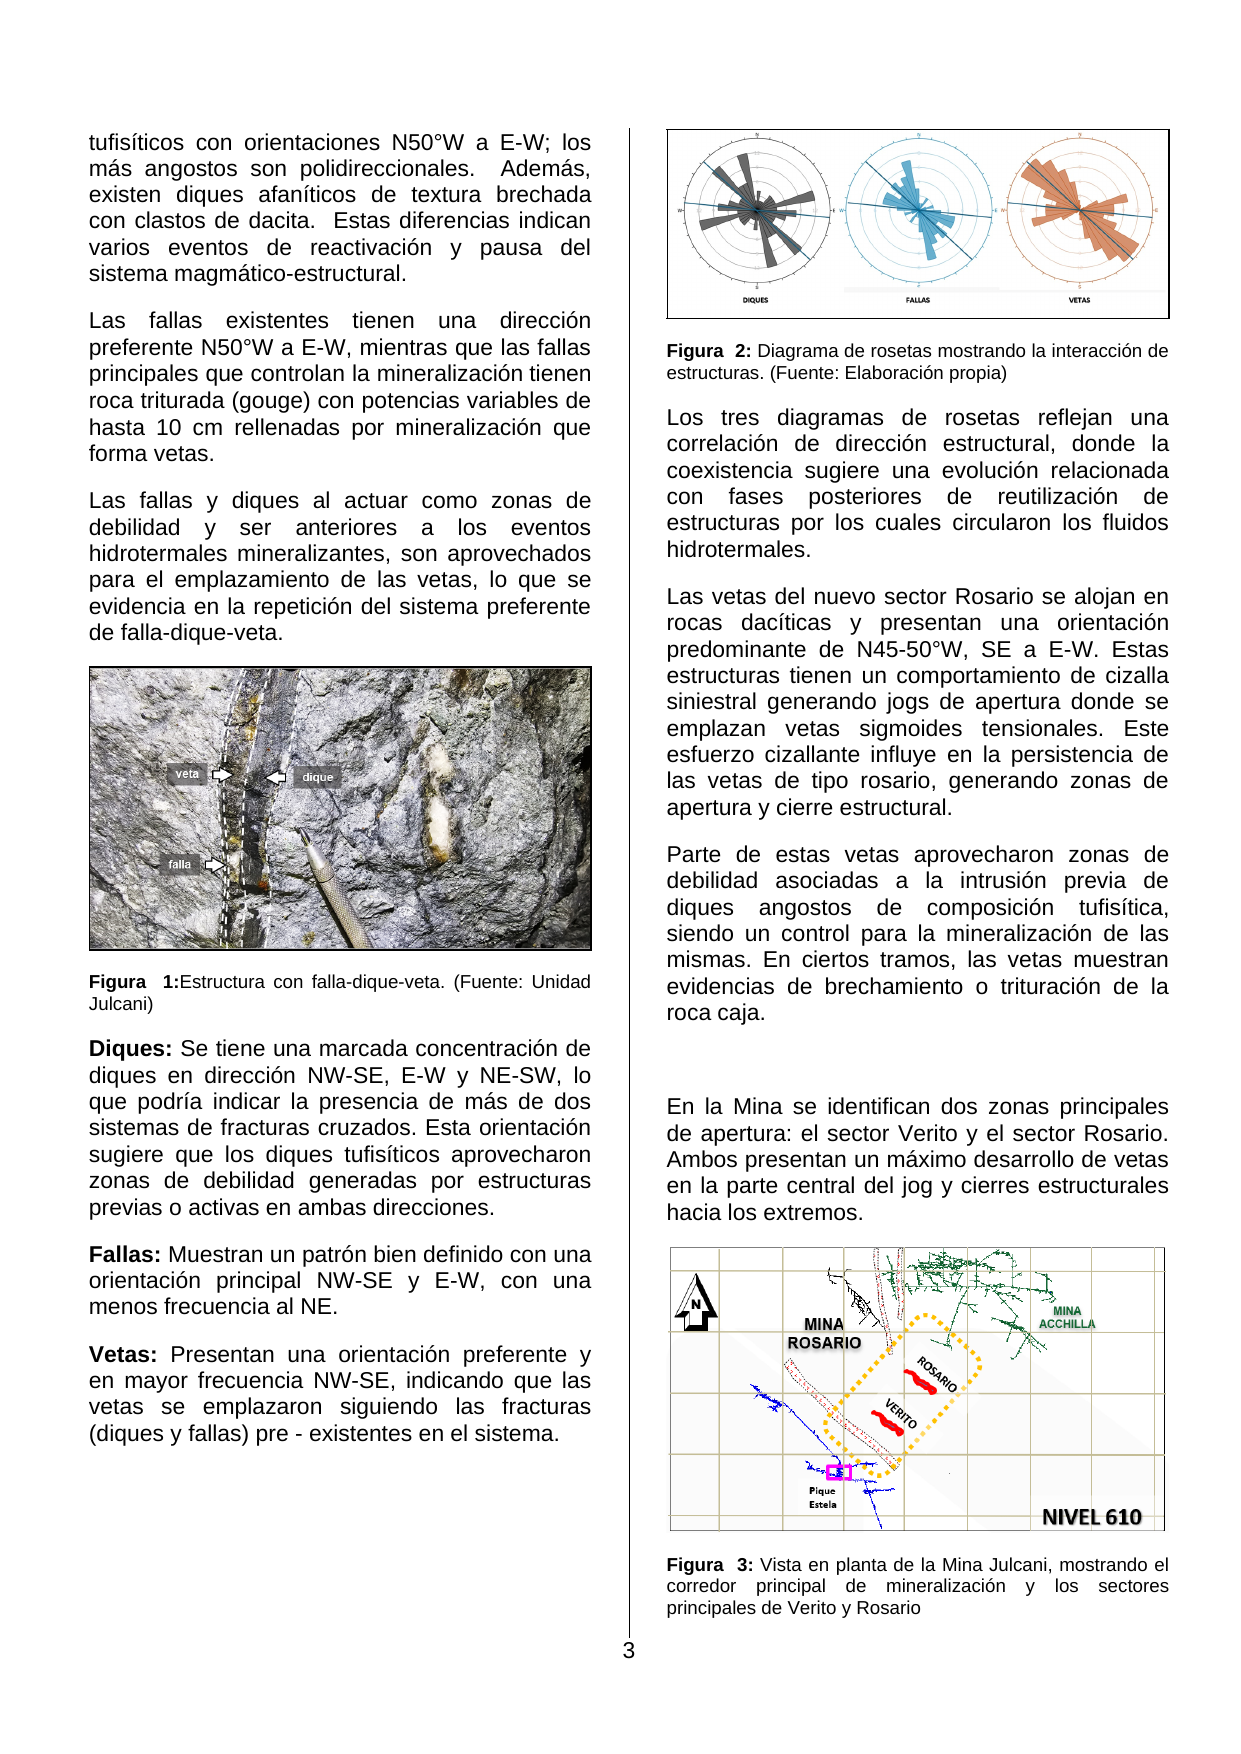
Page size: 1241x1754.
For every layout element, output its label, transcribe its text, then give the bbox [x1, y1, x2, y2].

picture [90, 668, 590, 949]
text Figura 1:Estructura con falla-dique-veta. (Fuente: Unidad Julcani) [89, 971, 591, 1014]
text Las vetas del nuevo sector Rosario se alojan en rocas dacíticas y presentan una orientación predominante de N45-50°W, SE a E-W. Estas estructuras tienen un comportamiento de cizalla siniestral generando jogs de apertura donde se emplazan vetas sigmoides tensionales. Este esfuerzo cizallante influye en la persistencia de las vetas de tipo rosario, generando zonas de apertura y cierre estructural. [666, 583, 1169, 820]
text Diques: Se tiene una marcada concentración de diques en dirección NW-SE, E-W y NE-SW, lo que podría indicar la presencia de más de dos sistemas de fracturas cruzados. Esta orientación sugiere que los diques tufisíticos aprovecharon zonas de debilidad generadas por estructuras previas o activas en ambas direcciones. [89, 1035, 591, 1220]
text Los tres diagramas de rosetas reflejan una correlación de dirección estructural, donde la coexistencia sugiere una evolución relacionada con fases posteriores de reutilización de estructuras por los cuales circularon los fluidos hidrotermales. [666, 404, 1169, 562]
text Las fallas y diques al actuar como zonas de debilidad y ser anteriores a los eventos hidrotermales mineralizantes, son aprovechados para el emplazamiento de las vetas, lo que se evidencia en la repetición del sistema preferente de falla-dique-veta. [89, 487, 591, 645]
text Figura 3: Vista en planta de la Mina Julcani, mostrando el corredor principal de mineralización y los sectores principales de Verito y Rosario [666, 1553, 1169, 1618]
text Parte de estas vetas aprovecharon zonas de debilidad asociadas a la intrusión previa de diques angostos de composición tufisítica, siendo un control para la mineralización de las mismas. En ciertos tramos, las vetas muestran evidencias de brechamiento o trituración de la roca caja. [666, 841, 1169, 1025]
text En la Mina se identifican dos zonas principales de apertura: el sector Verito y el sector Rosario. Ambos presentan un máximo desarrollo de vetas en la parte central del jog y cierres estructurales hacia los extremos. [666, 1093, 1169, 1225]
text Fallas: Muestran un patrón bien definido con una orientación principal NW-SE y E-W, con una menos frecuencia al NE. [89, 1241, 591, 1320]
text Figura 2: Diagrama de rosetas mostrando la interacción de estructuras. (Fuente: Elaboración propia) [666, 340, 1169, 383]
text Vetas: Presentan una orientación preferente y en mayor frecuencia NW-SE, indicando que las vetas se emplazaron siguiendo las fracturas (diques y fallas) pre - existentes en el sistema. [89, 1341, 591, 1446]
picture [666, 1246, 1170, 1533]
picture [668, 130, 1168, 318]
text Las fallas existentes tienen una dirección preferente N50°W a E-W, mientras que las fallas principales que controlan la mineralización tienen roca triturada (gouge) con potencias variables de hasta 10 cm rellenadas por mineralización que forma vetas. [89, 307, 591, 466]
